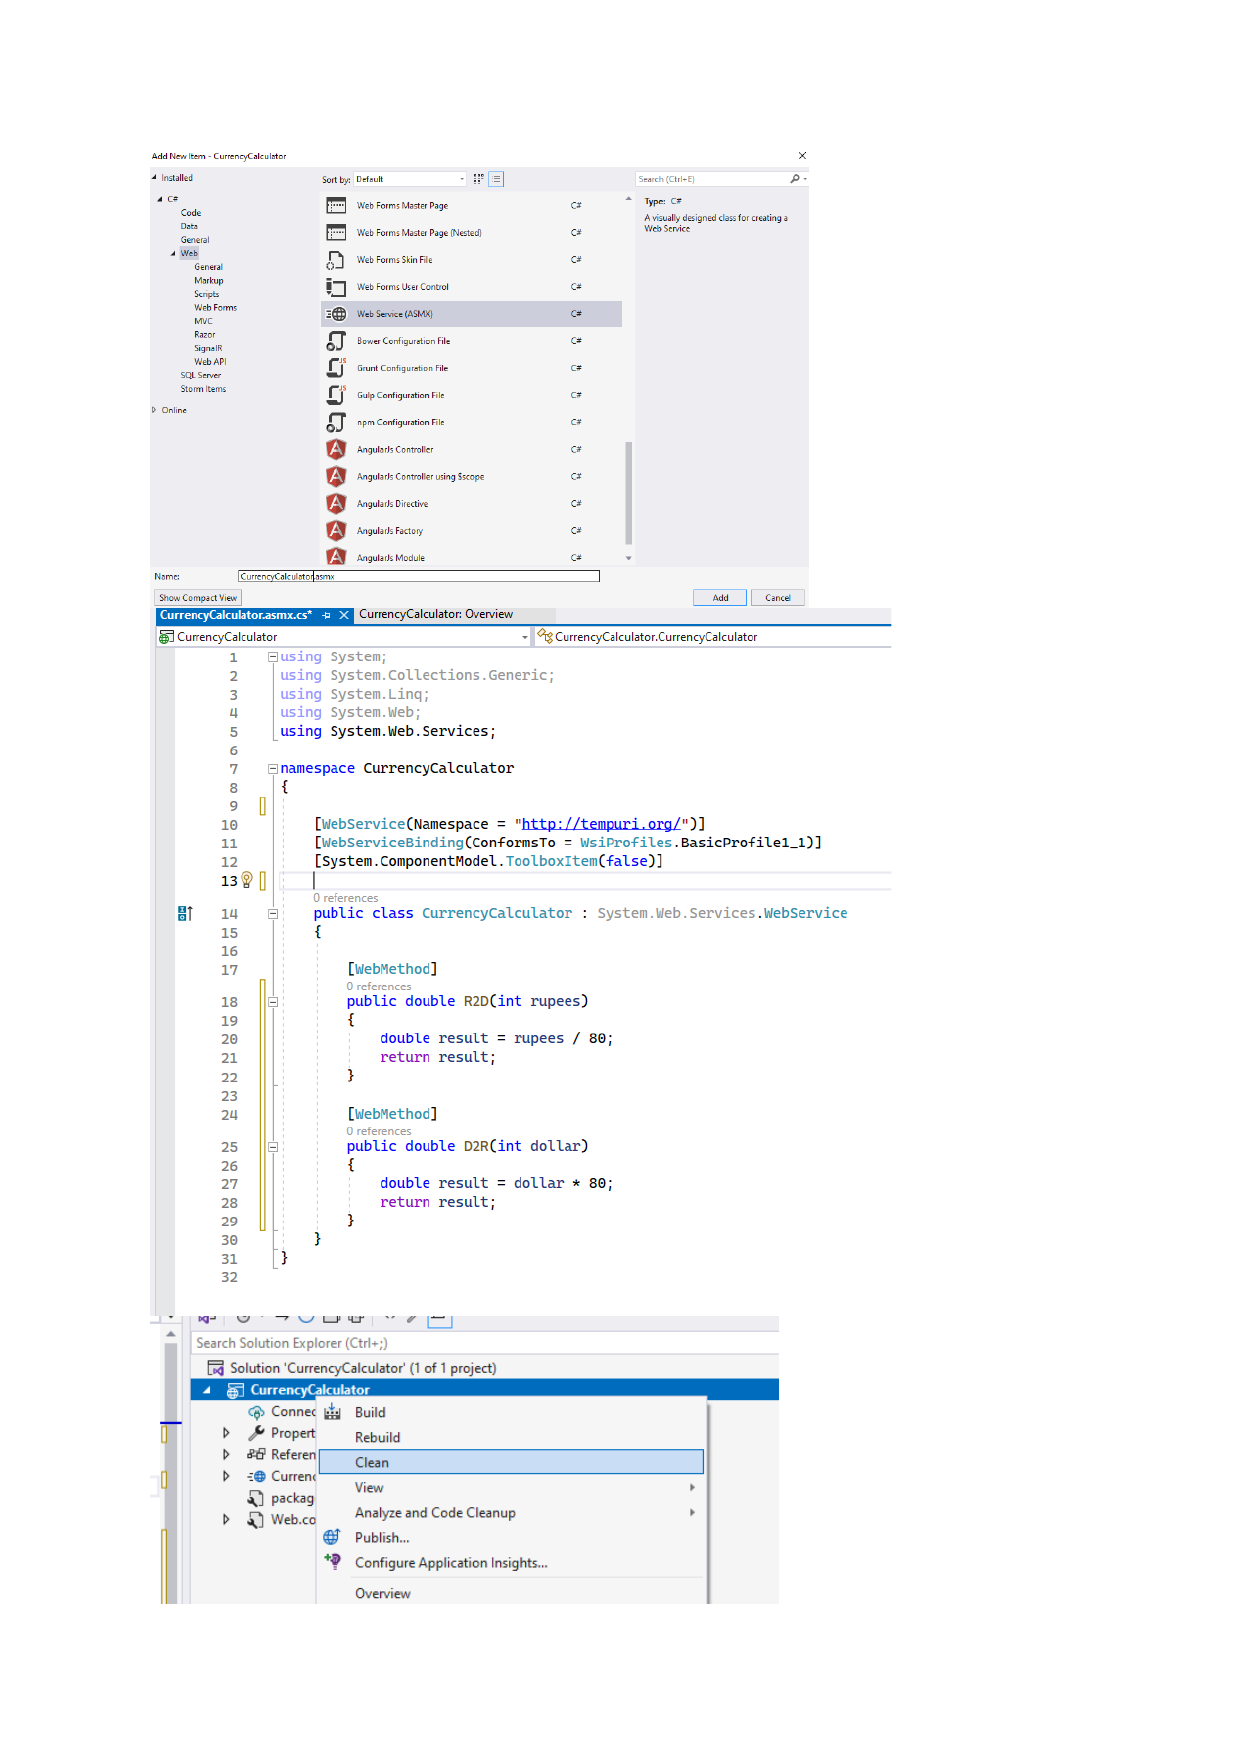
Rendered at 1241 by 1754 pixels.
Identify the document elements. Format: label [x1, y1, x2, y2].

picture [150, 150, 892, 1604]
